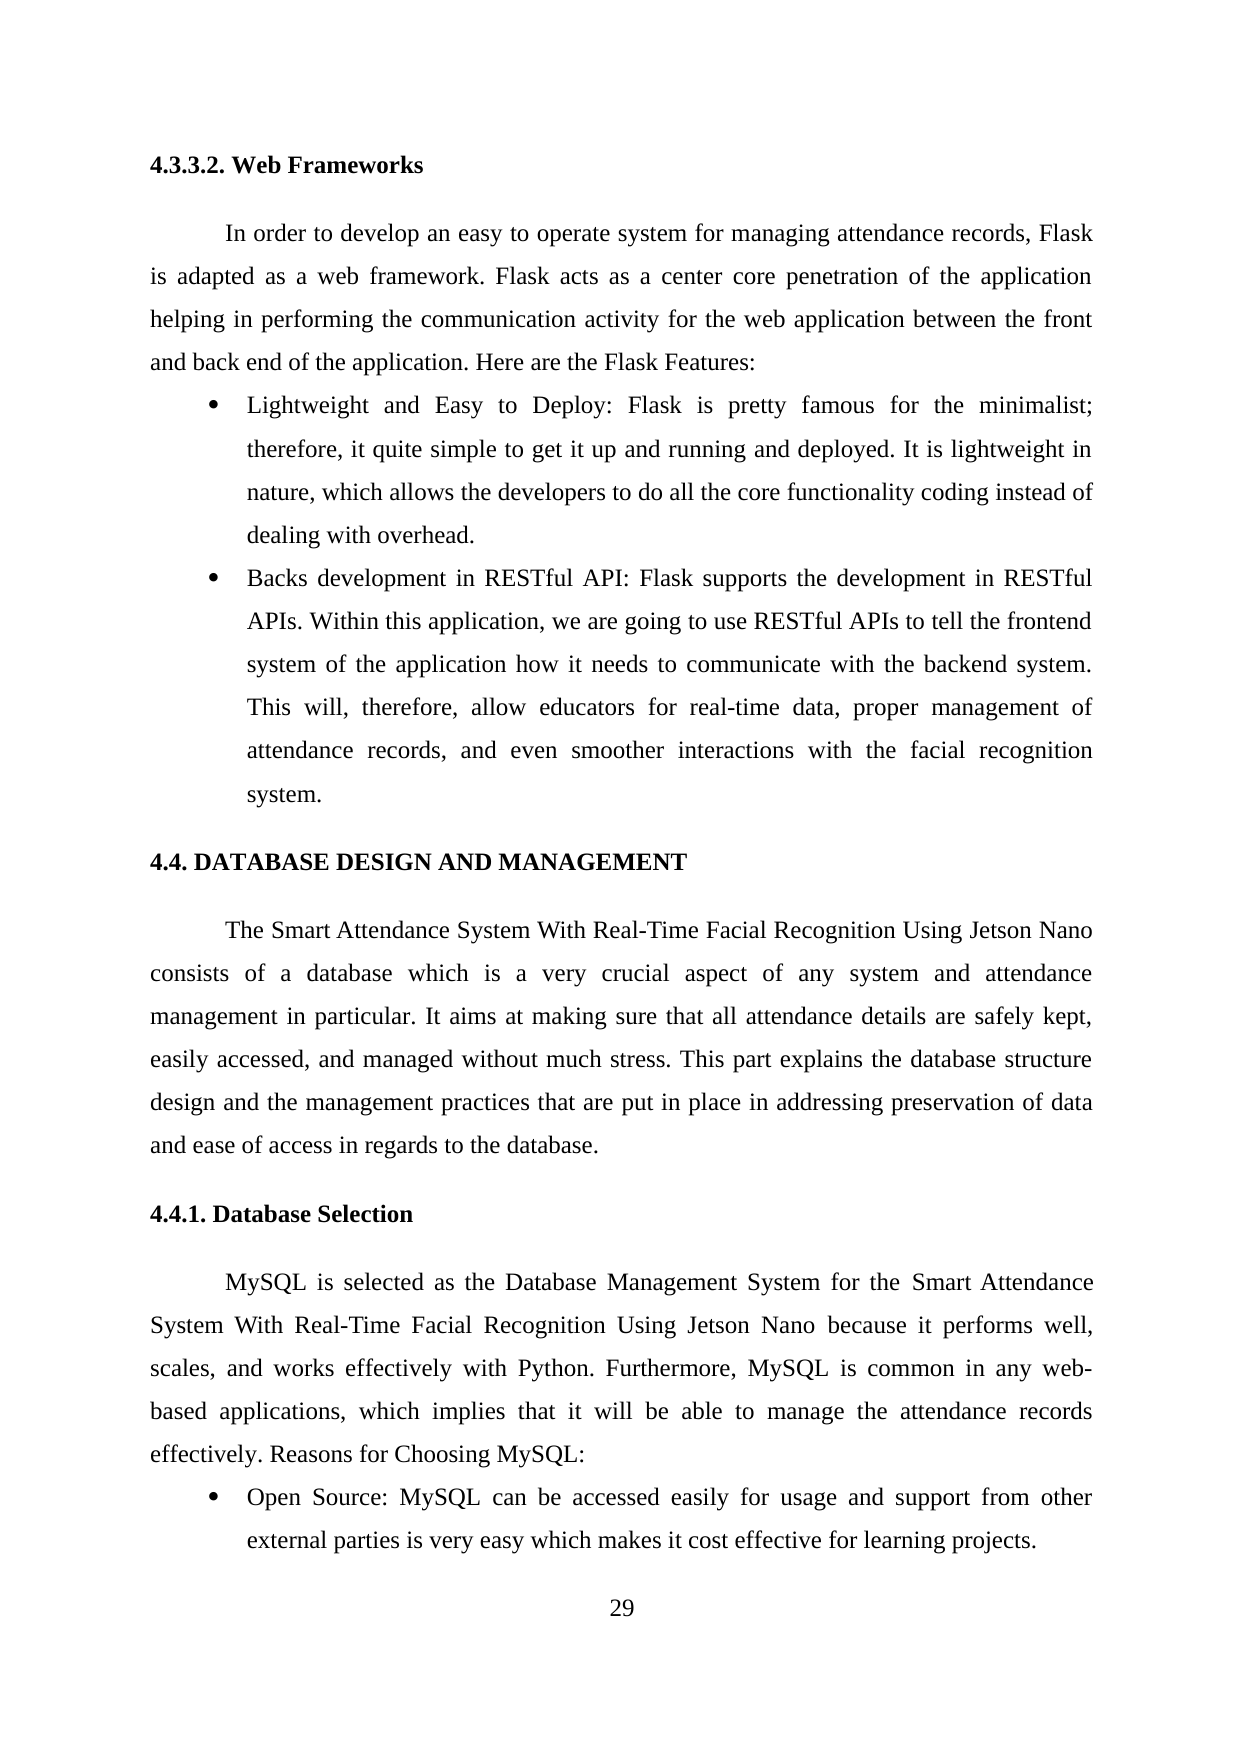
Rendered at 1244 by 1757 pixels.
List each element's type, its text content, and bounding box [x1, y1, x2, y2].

text MySQL is selected as the Database Management System for the Smart Attendance System With Real-Time Facial Recognition Using Jetson Nano because it performs well, scales, and works effectively with Python. Furthermore, MySQL is common in any web-based applications, which implies that it will be able to manage the attendance records effectively. Reasons for Choosing MySQL: [150, 1267, 1094, 1468]
text 4.4.1. Database Selection [150, 1199, 1094, 1227]
list Backs development in RESTful API: Flask supports the development in RESTful APIs. Within this application, we are going to use RESTful APIs to tell the frontend system of the application how it needs to communicate with the backend system. This will, therefore, allow educators for real-time data, proper management of attendance records, and even smoother interactions with the facial recognition system. [209, 563, 1094, 807]
text The Smart Attendance System With Real-Time Facial Recognition Using Jetson Nano consists of a database which is a very crucial aspect of any system and attendance management in particular. It aims at making sure that all attendance details are safely kept, easily accessed, and managed without much stress. This part explains the database structure design and the management practices that are put in place in addressing preservation of data and ease of access in regards to the database. [150, 915, 1094, 1159]
text 4.3.3.2. Web Frameworks [150, 150, 1094, 179]
list Lightweight and Easy to Deploy: Flask is pretty famous for the minimalist; therefore, it quite simple to get it up and running and deployed. It is lightweight in nature, which allows the developers to do all the core functionality coding instead of dealing with overhead. [209, 391, 1094, 549]
text In order to develop an easy to operate system for managing attendance records, Flask is adapted as a web framework. Flask acts as a center core penetration of the application helping in performing the communication activity for the web application between the front and back end of the application. Here are the Flask Features: [150, 218, 1094, 376]
text 4.4. DATABASE DESIGN AND MANAGEMENT [150, 847, 1094, 876]
list Open Source: MySQL can be accessed easily for usage and support from other external parties is very easy which makes it cost effective for learning projects. [209, 1482, 1094, 1554]
